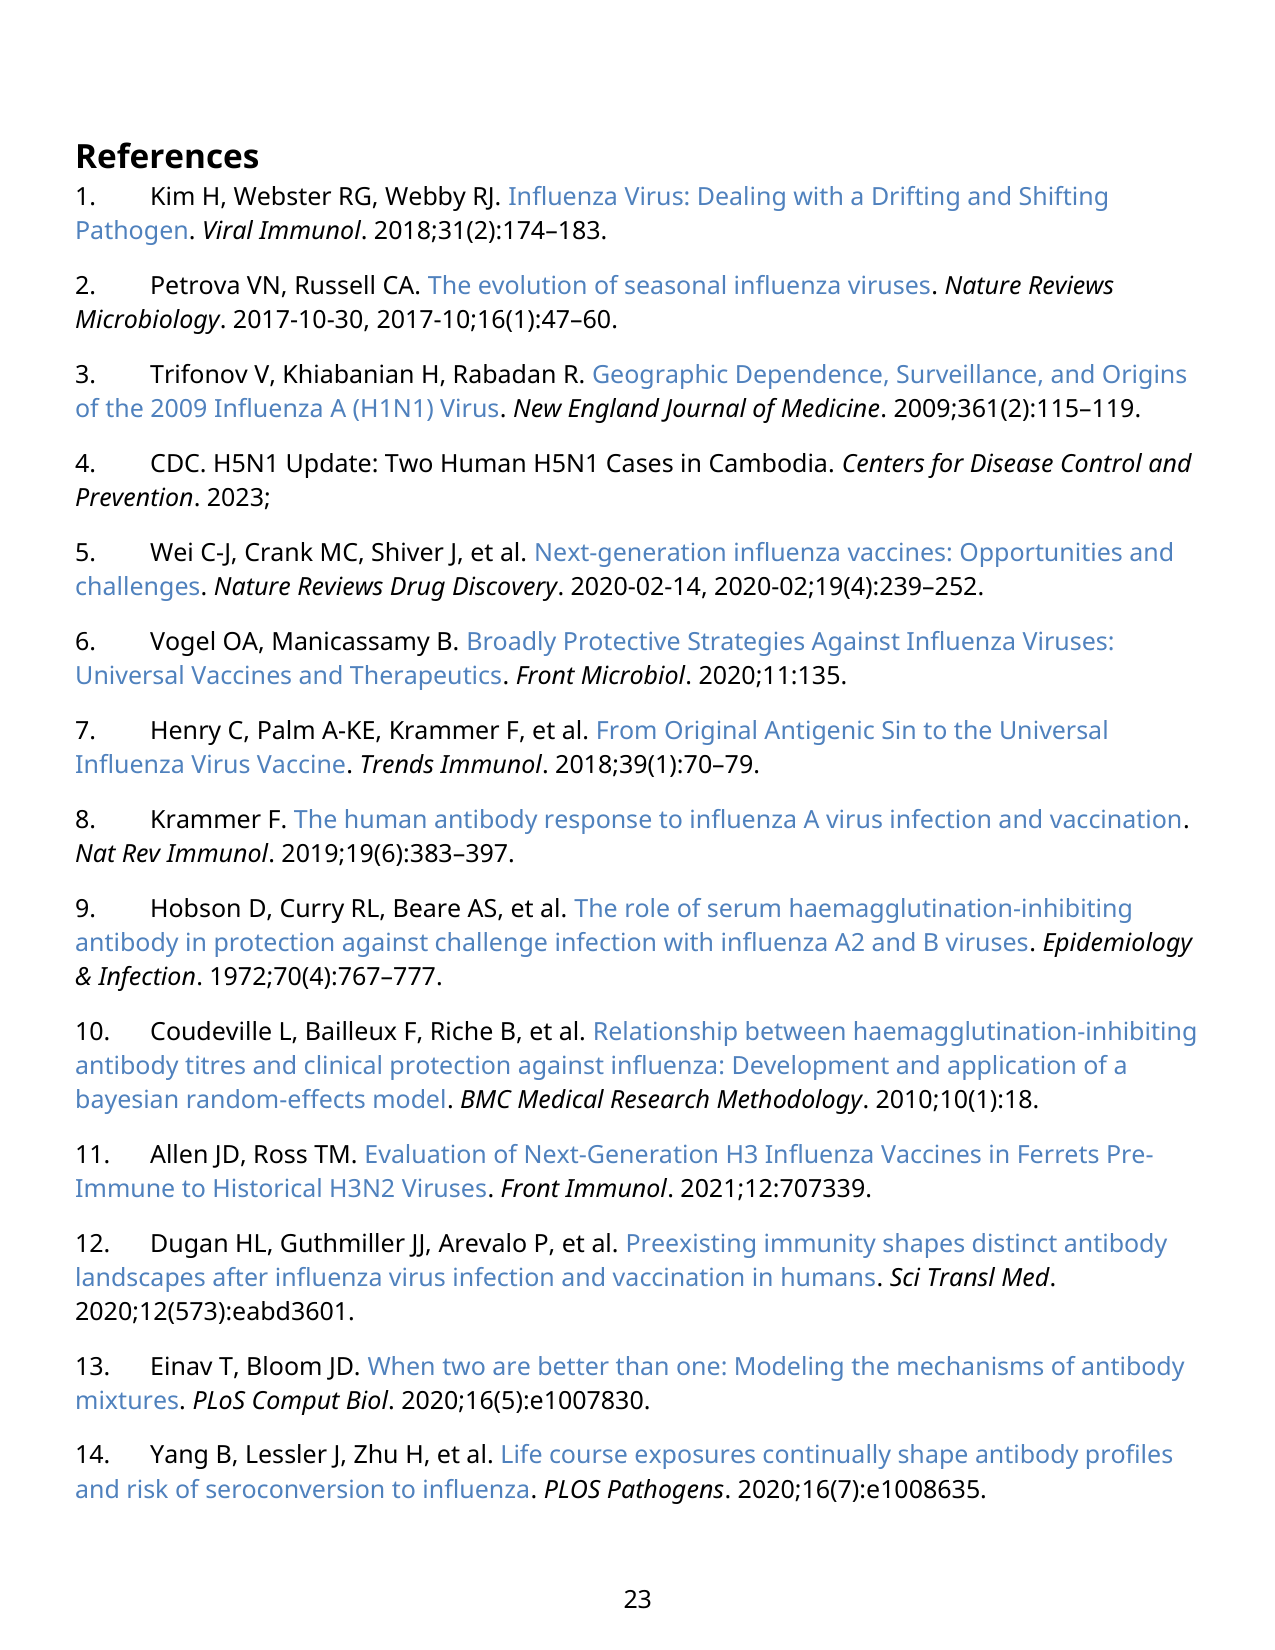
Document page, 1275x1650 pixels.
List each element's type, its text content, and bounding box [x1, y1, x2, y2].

text 4. CDC. H5N1 Update: Two Human H5N1 Cases in Cambodia. Centers for Disease Control and Prevention. 2023; [75, 445, 1200, 513]
text 14. Yang B, Lessler J, Zhu H, et al. Life course exposures continually shape antibody profiles and risk of seroconversion to influenza. PLOS Pathogens. 2020;16(7):e1008635. [75, 1437, 1200, 1505]
text 1. Kim H, Webster RG, Webby RJ. Influenza Virus: Dealing with a Drifting and Shifting Pathogen. Viral Immunol. 2018;31(2):174–183. [75, 178, 1200, 247]
text 11. Allen JD, Ross TM. Evaluation of Next-Generation H3 Influenza Vaccines in Ferrets Pre-Immune to Historical H3N2 Viruses. Front Immunol. 2021;12:707339. [75, 1136, 1200, 1204]
subtitle References [75, 133, 1200, 178]
text 7. Henry C, Palm A-KE, Krammer F, et al. From Original Antigenic Sin to the Universal Influenza Virus Vaccine. Trends Immunol. 2018;39(1):70–79. [75, 712, 1200, 780]
text 5. Wei C-J, Crank MC, Shiver J, et al. Next-generation influenza vaccines: Opportunities and challenges. Nature Reviews Drug Discovery. 2020-02-14, 2020-02;19(4):239–252. [75, 534, 1200, 602]
text 10. Coudeville L, Bailleux F, Riche B, et al. Relationship between haemagglutination-inhibiting antibody titres and clinical protection against influenza: Development and application of a bayesian random-effects model. BMC Medical Research Methodology. 2010;10(1):18. [75, 1013, 1200, 1115]
text 8. Krammer F. The human antibody response to influenza A virus infection and vaccination. Nat Rev Immunol. 2019;19(6):383–397. [75, 801, 1200, 869]
text 13. Einav T, Bloom JD. When two are better than one: Modeling the mechanisms of antibody mixtures. PLoS Comput Biol. 2020;16(5):e1007830. [75, 1348, 1200, 1416]
text 12. Dugan HL, Guthmiller JJ, Arevalo P, et al. Preexisting immunity shapes distinct antibody landscapes after influenza virus infection and vaccination in humans. Sci Transl Med. 2020;12(573):eabd3601. [75, 1225, 1200, 1327]
text 6. Vogel OA, Manicassamy B. Broadly Protective Strategies Against Influenza Viruses: Universal Vaccines and Therapeutics. Front Microbiol. 2020;11:135. [75, 623, 1200, 691]
text 3. Trifonov V, Khiabanian H, Rabadan R. Geographic Dependence, Surveillance, and Origins of the 2009 Influenza A (H1N1) Virus. New England Journal of Medicine. 2009;361(2):115–119. [75, 356, 1200, 424]
text 2. Petrova VN, Russell CA. The evolution of seasonal influenza viruses. Nature Reviews Microbiology. 2017-10-30, 2017-10;16(1):47–60. [75, 267, 1200, 336]
text 9. Hobson D, Curry RL, Beare AS, et al. The role of serum haemagglutination-inhibiting antibody in protection against challenge infection with influenza A2 and B viruses. Epidemiology & Infection. 1972;70(4):767–777. [75, 890, 1200, 992]
